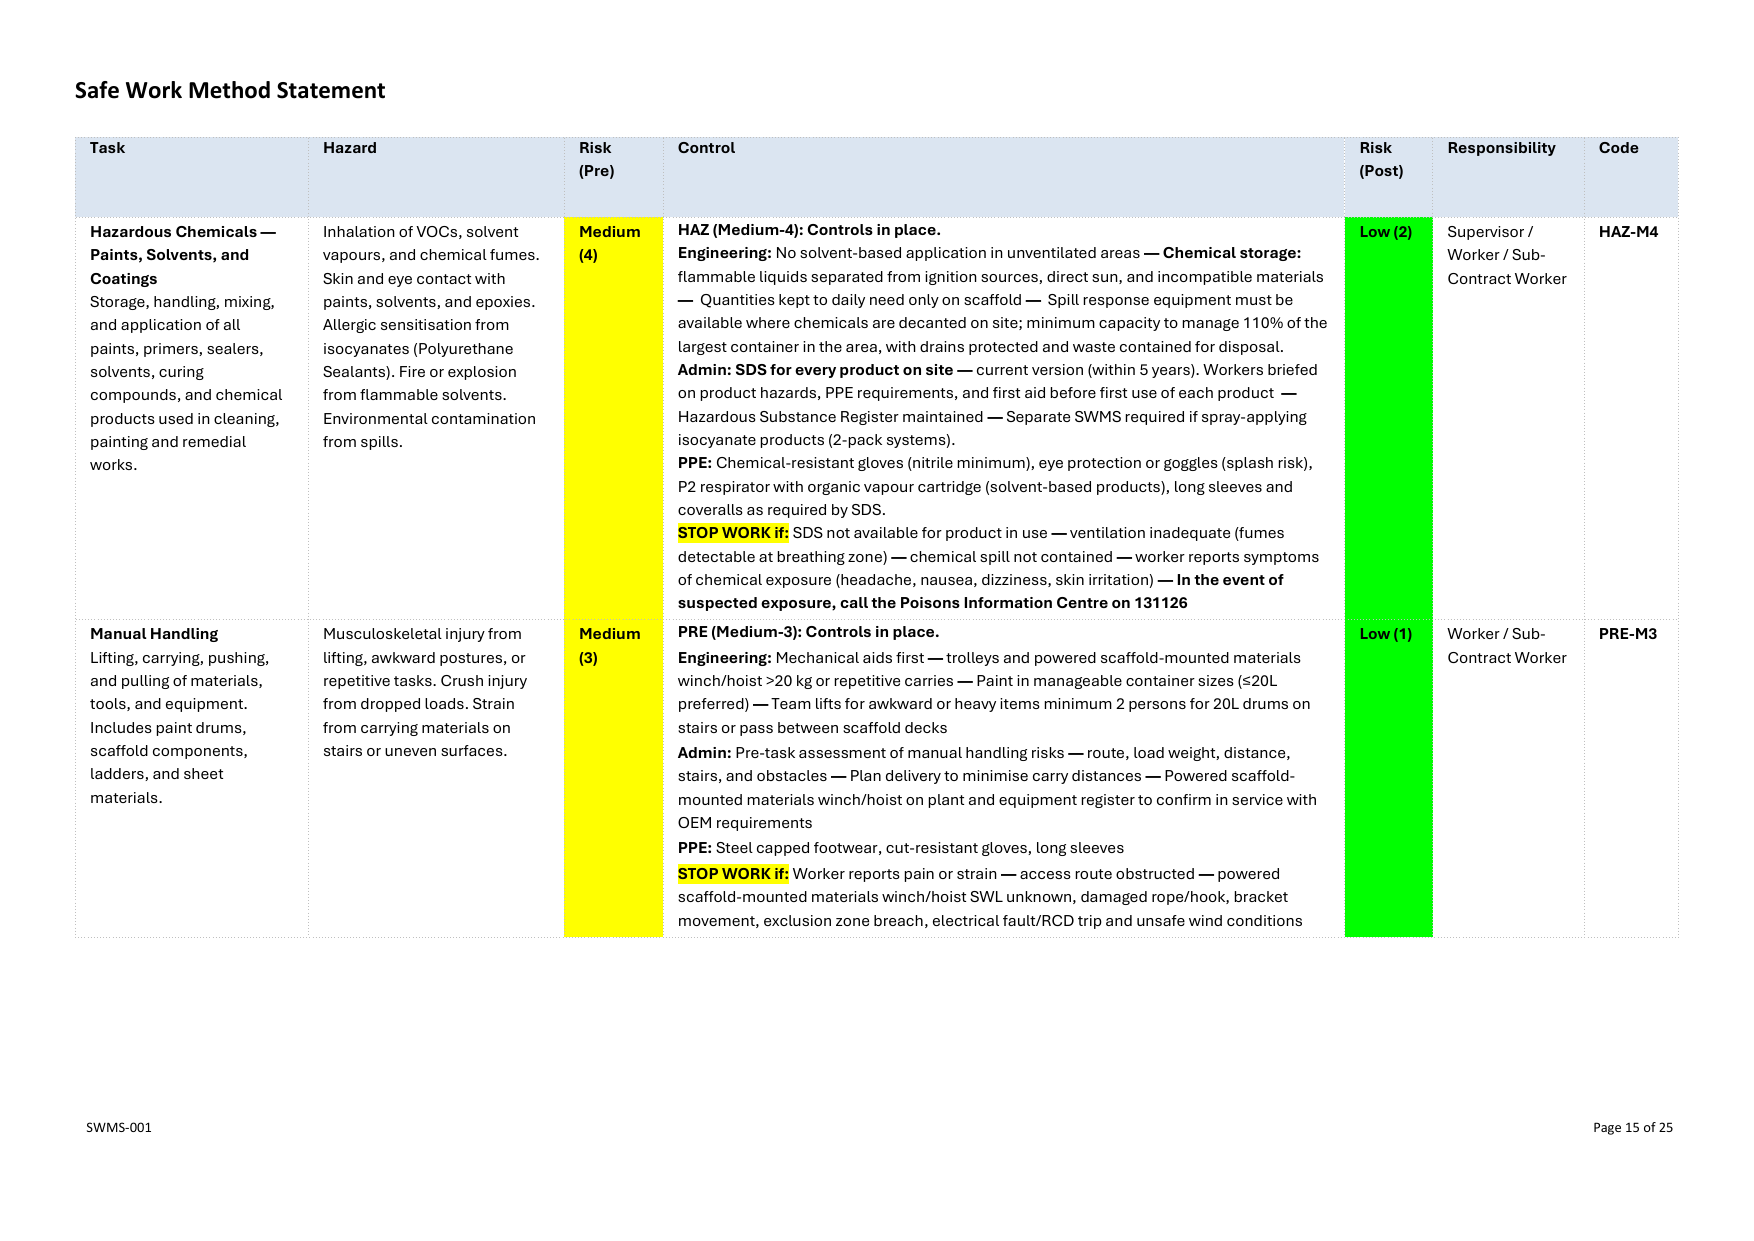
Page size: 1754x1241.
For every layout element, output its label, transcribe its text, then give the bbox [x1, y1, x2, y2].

table_header Responsibility [1433, 137, 1584, 217]
table_cell PRE-M3 [1584, 619, 1678, 937]
table_cell Medium (3) [564, 619, 663, 937]
table_cell Hazardous Chemicals — Paints, Solvents, and Coatings Storage, handling, mixing, and application of all paints, primers, sealers, solvents, curing compounds, and chemical products used in cleaning, painting and remedial works. [75, 217, 308, 619]
table_cell HAZ (Medium-4): Controls in place. Engineering: No solvent-based application in unventilated areas — Chemical storage: flammable liquids separated from ignition sources, direct sun, and incompatible materials — Quantities kept to daily need only on scaffold — Spill response equipment must be available where chemicals are decanted on site; minimum capacity to manage 110% of the largest container in the area, with drains protected and waste contained for disposal. Admin: SDS for every product on site — current version (within 5 years). Workers briefed on product hazards, PPE requirements, and first aid before first use of each product — Hazardous Substance Register maintained — Separate SWMS required if spray-applying isocyanate products (2-pack systems). PPE: Chemical-resistant gloves (nitrile minimum), eye protection or goggles (splash risk), P2 respirator with organic vapour cartridge (solvent-based products), long sleeves and coveralls as required by SDS. STOP WORK if: SDS not available for product in use — ventilation inadequate (fumes detectable at breathing zone) — chemical spill not contained — worker reports symptoms of chemical exposure (headache, nausea, dizziness, skin irritation) — In the event of suspected exposure, call the Poisons Information Centre on 131126 [663, 217, 1344, 619]
table_cell PRE (Medium-3): Controls in place. Engineering: Mechanical aids first — trolleys and powered scaffold-mounted materials winch/hoist >20 kg or repetitive carries — Paint in manageable container sizes (≤20L preferred) — Team lifts for awkward or heavy items minimum 2 persons for 20L drums on stairs or pass between scaffold decks Admin: Pre-task assessment of manual handling risks — route, load weight, distance, stairs, and obstacles — Plan delivery to minimise carry distances — Powered scaffold-mounted materials winch/hoist on plant and equipment register to confirm in service with OEM requirements PPE: Steel capped footwear, cut-resistant gloves, long sleeves STOP WORK if: Worker reports pain or strain — access route obstructed — powered scaffold-mounted materials winch/hoist SWL unknown, damaged rope/hook, bracket movement, exclusion zone breach, electrical fault/RCD trip and unsafe wind conditions [663, 619, 1344, 937]
table_cell Supervisor / Worker / Sub-Contract Worker [1433, 217, 1584, 619]
table_header Code [1584, 137, 1678, 217]
table_cell Inhalation of VOCs, solvent vapours, and chemical fumes. Skin and eye contact with paints, solvents, and epoxies. Allergic sensitisation from isocyanates (Polyurethane Sealants). Fire or explosion from flammable solvents. Environmental contamination from spills. [308, 217, 564, 619]
table_header Risk (Pre) [564, 137, 663, 217]
table_cell Medium (4) [564, 217, 663, 619]
table_cell HAZ-M4 [1584, 217, 1678, 619]
table_header Control [663, 137, 1344, 217]
table_cell Worker / Sub-Contract Worker [1433, 619, 1584, 937]
table_cell Low (2) [1345, 217, 1433, 619]
table_cell Manual Handling Lifting, carrying, pushing, and pulling of materials, tools, and equipment. Includes paint drums, scaffold components, ladders, and sheet materials. [75, 619, 308, 937]
table_cell Low (1) [1345, 619, 1433, 937]
table_header Risk (Post) [1345, 137, 1433, 217]
table_cell Musculoskeletal injury from lifting, awkward postures, or repetitive tasks. Crush injury from dropped loads. Strain from carrying materials on stairs or uneven surfaces. [308, 619, 564, 937]
table_header Hazard [308, 137, 564, 217]
table_header Task [75, 137, 308, 217]
